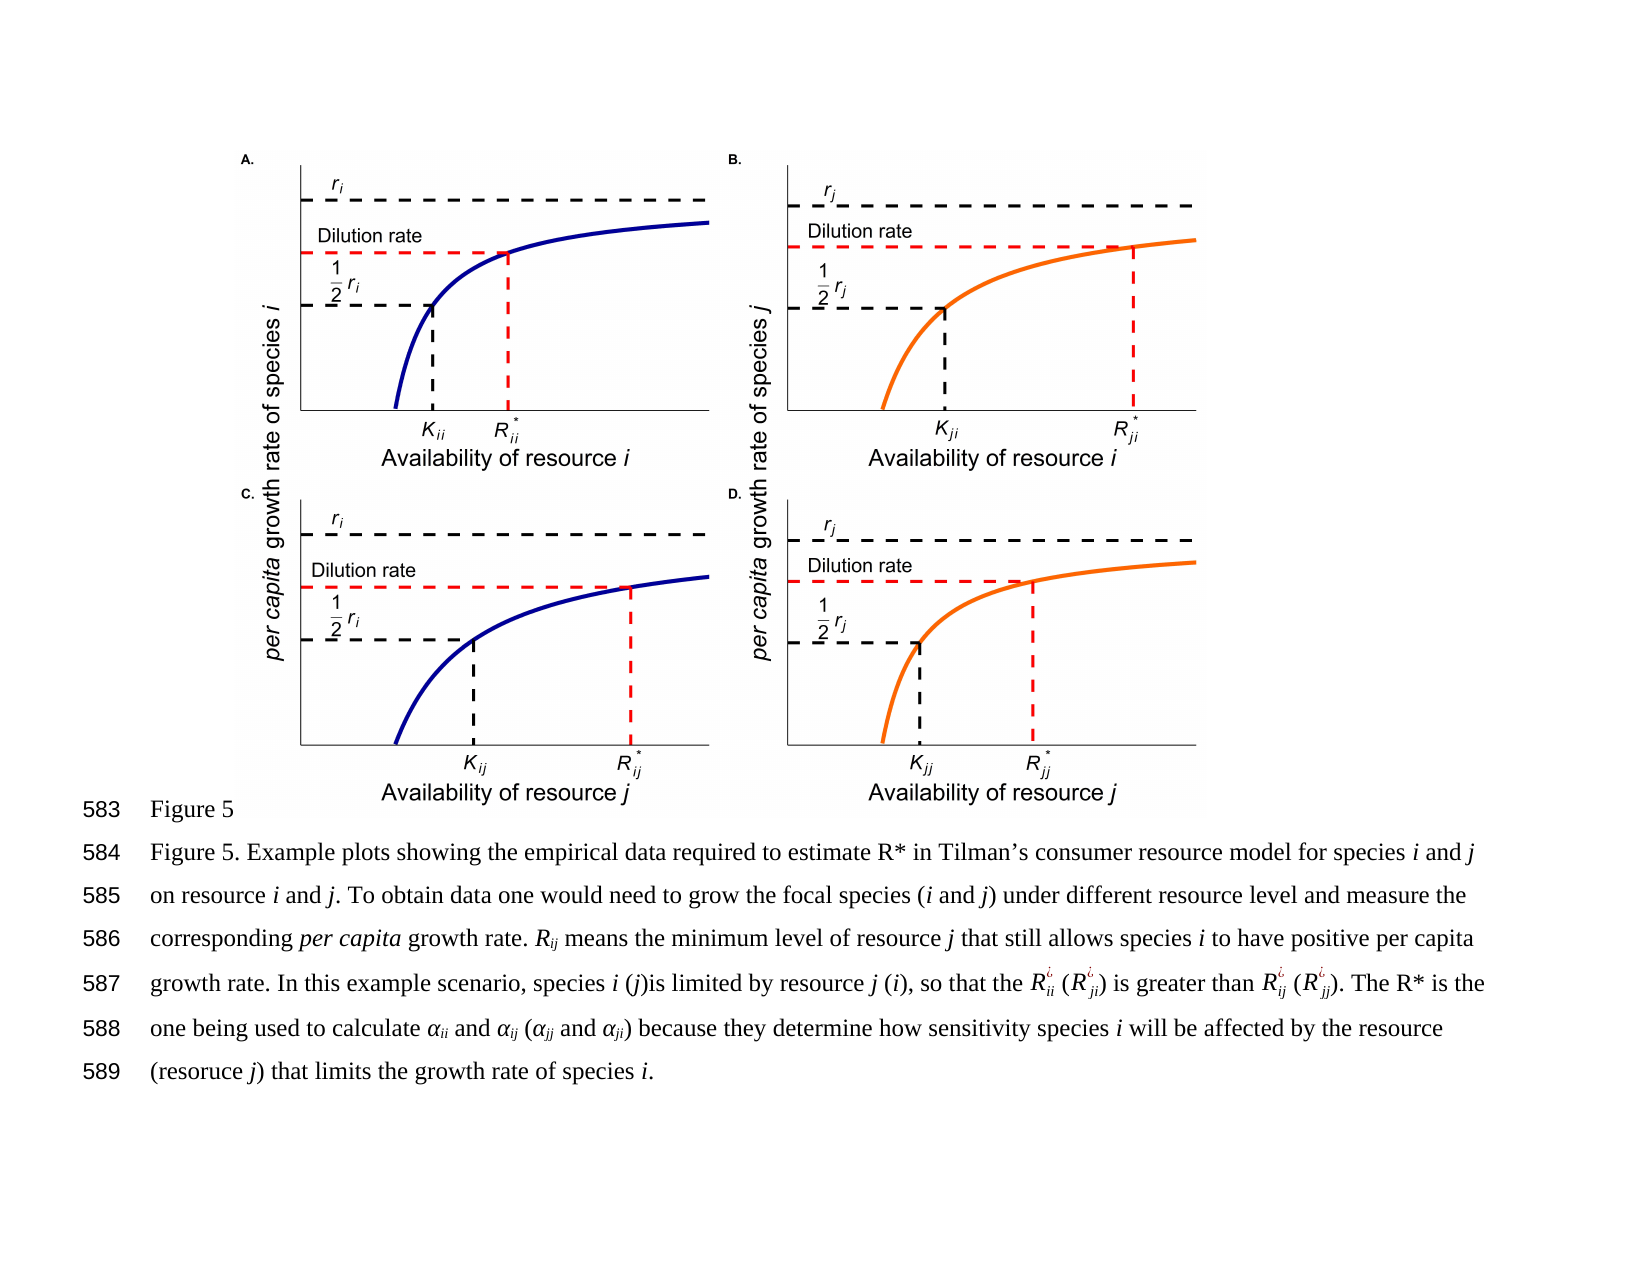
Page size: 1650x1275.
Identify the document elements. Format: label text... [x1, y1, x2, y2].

text Figure 5. Example plots showing the empirical data required to estimate R* in Tilman’s consumer resource model for species i and j on resource i and j. To obtain data one would need to grow the focal species (i and j) under different resource level and measure the corresponding per capita growth rate. Rij means the minimum level of resource j that still allows species i to have positive per capita growth rate. In this example scenario, species i (j)is limited by resource j (i), so that the () is greater than (). The R* is the one being used to calculate αii and αij (αjj and αji) because they determine how sensitivity species i will be affected by the resource (resoruce j) that limits the growth rate of species i. [150, 837, 1500, 1085]
picture [234, 150, 1208, 818]
